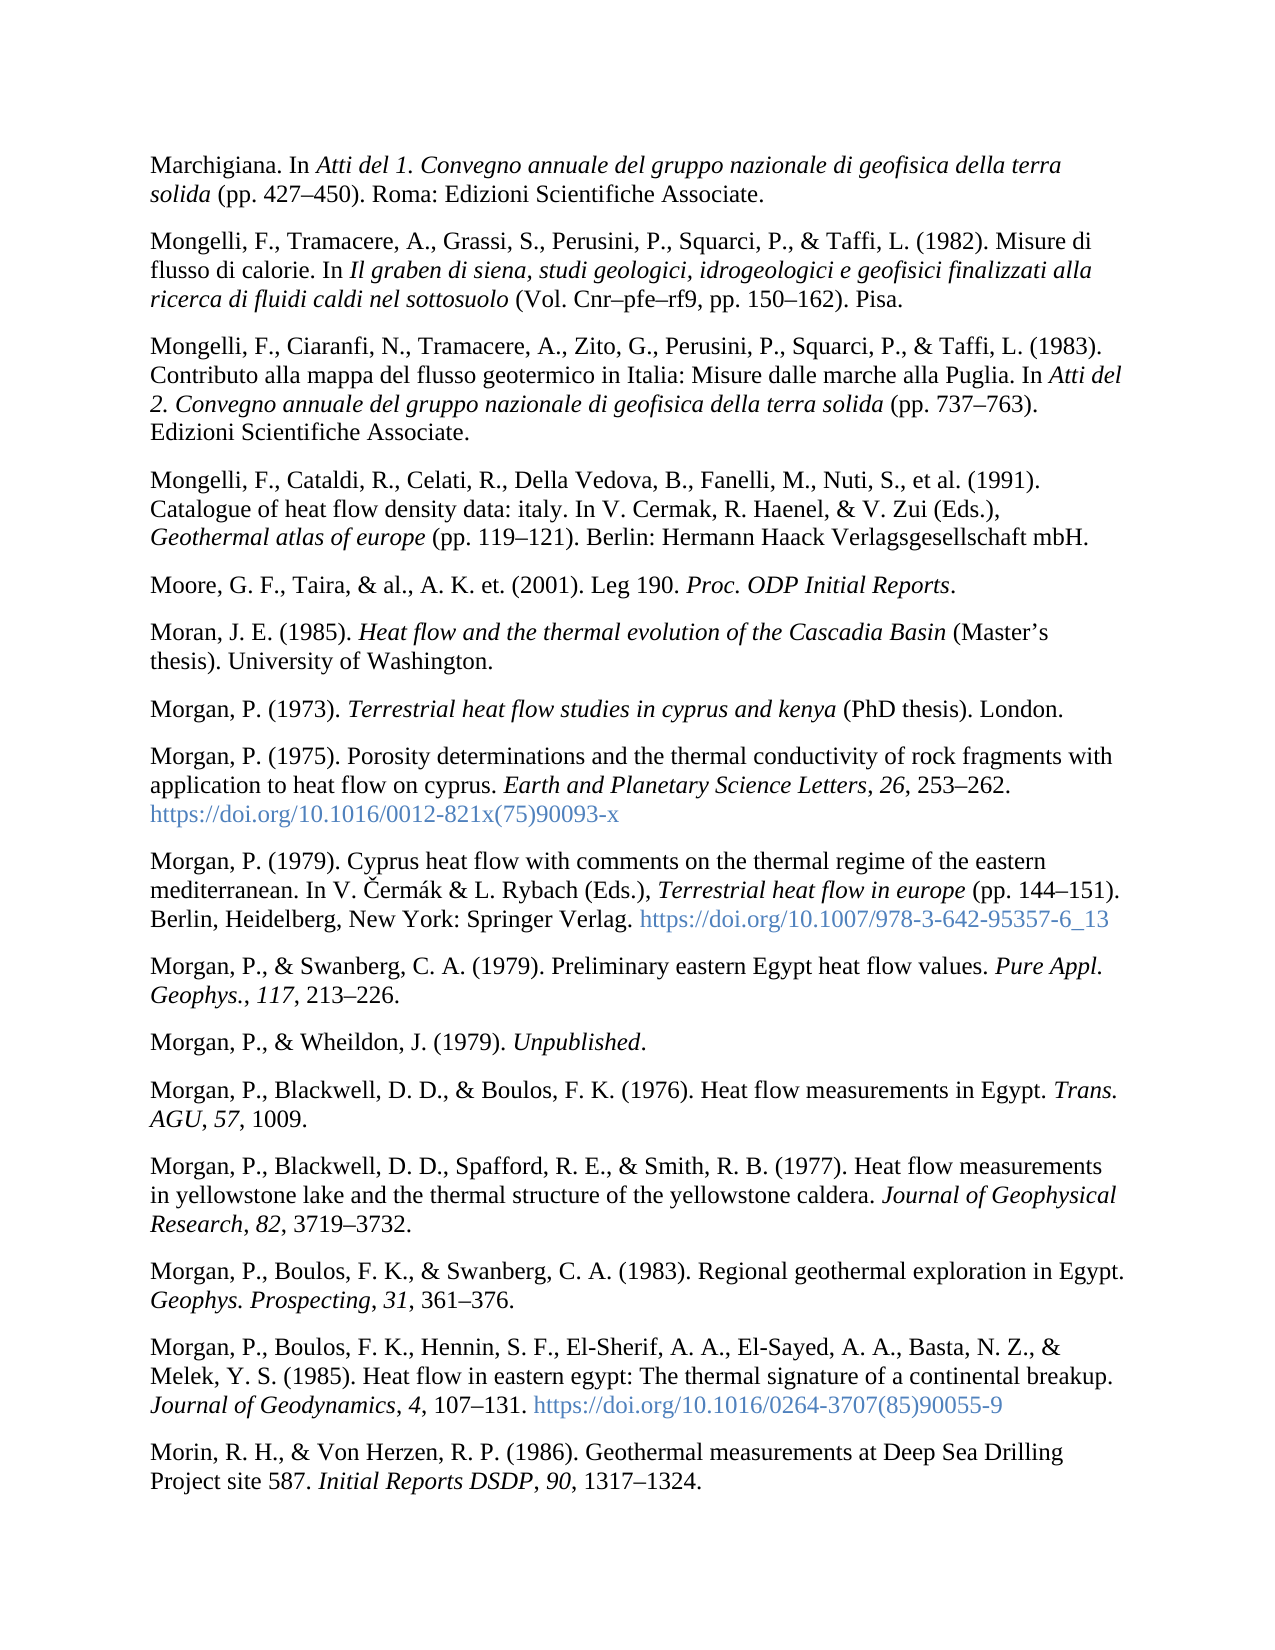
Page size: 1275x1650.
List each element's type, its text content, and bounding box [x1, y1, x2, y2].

text Morgan, P., Boulos, F. K., & Swanberg, C. A. (1983). Regional geothermal exploration in Egypt. Geophys. Prospecting, 31, 361–376. [150, 1256, 1125, 1314]
text Moore, G. F., Taira, & al., A. K. et. (2001). Leg 190. Proc. ODP Initial Reports. [150, 570, 1125, 599]
text Moran, J. E. (1985). Heat flow and the thermal evolution of the Cascadia Basin (Master’s thesis). University of Washington. [150, 617, 1125, 675]
text Mongelli, F., Cataldi, R., Celati, R., Della Vedova, B., Fanelli, M., Nuti, S., et al. (1991). Catalogue of heat flow density data: italy. In V. Cermak, R. Haenel, & V. Zui (Eds.), Geothermal atlas of europe (pp. 119–121). Berlin: Hermann Haack Verlagsgesellschaft mbH. [150, 465, 1125, 551]
text Morgan, P., Boulos, F. K., Hennin, S. F., El-Sherif, A. A., El-Sayed, A. A., Basta, N. Z., & Melek, Y. S. (1985). Heat flow in eastern egypt: The thermal signature of a continental breakup. Journal of Geodynamics, 4, 107–131. https://doi.org/10.1016/0264-3707(85)90055-9 [150, 1332, 1125, 1419]
text Morgan, P., Blackwell, D. D., Spafford, R. E., & Smith, R. B. (1977). Heat flow measurements in yellowstone lake and the thermal structure of the yellowstone caldera. Journal of Geophysical Research, 82, 3719–3732. [150, 1151, 1125, 1237]
text Morin, R. H., & Von Herzen, R. P. (1986). Geothermal measurements at Deep Sea Drilling Project site 587. Initial Reports DSDP, 90, 1317–1324. [150, 1437, 1125, 1495]
text Morgan, P., & Swanberg, C. A. (1979). Preliminary eastern Egypt heat flow values. Pure Appl. Geophys., 117, 213–226. [150, 951, 1125, 1009]
text Morgan, P. (1975). Porosity determinations and the thermal conductivity of rock fragments with application to heat flow on cyprus. Earth and Planetary Science Letters, 26, 253–262. https://doi.org/10.1016/0012-821x(75)90093-x [150, 741, 1125, 827]
text Morgan, P., & Wheildon, J. (1979). Unpublished. [150, 1027, 1125, 1056]
text Mongelli, F., Ciaranfi, N., Tramacere, A., Zito, G., Perusini, P., Squarci, P., & Taffi, L. (1983). Contributo alla mappa del flusso geotermico in Italia: Misure dalle marche alla Puglia. In Atti del 2. Convegno annuale del gruppo nazionale di geofisica della terra solida (pp. 737–763). Edizioni Scientifiche Associate. [150, 331, 1125, 446]
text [150, 150, 1125, 207]
text Morgan, P. (1979). Cyprus heat flow with comments on the thermal regime of the eastern mediterranean. In V. Čermák & L. Rybach (Eds.), Terrestrial heat flow in europe (pp. 144–151). Berlin, Heidelberg, New York: Springer Verlag. https://doi.org/10.1007/978-3-642-95357-6_13 [150, 846, 1125, 932]
text Morgan, P. (1973). Terrestrial heat flow studies in cyprus and kenya (PhD thesis). London. [150, 694, 1125, 722]
text Mongelli, F., Tramacere, A., Grassi, S., Perusini, P., Squarci, P., & Taffi, L. (1982). Misure di flusso di calorie. In Il graben di siena, studi geologici, idrogeologici e geofisici finalizzati alla ricerca di fluidi caldi nel sottosuolo (Vol. Cnr–pfe–rf9, pp. 150–162). Pisa. [150, 226, 1125, 312]
text Morgan, P., Blackwell, D. D., & Boulos, F. K. (1976). Heat flow measurements in Egypt. Trans. AGU, 57, 1009. [150, 1075, 1125, 1132]
